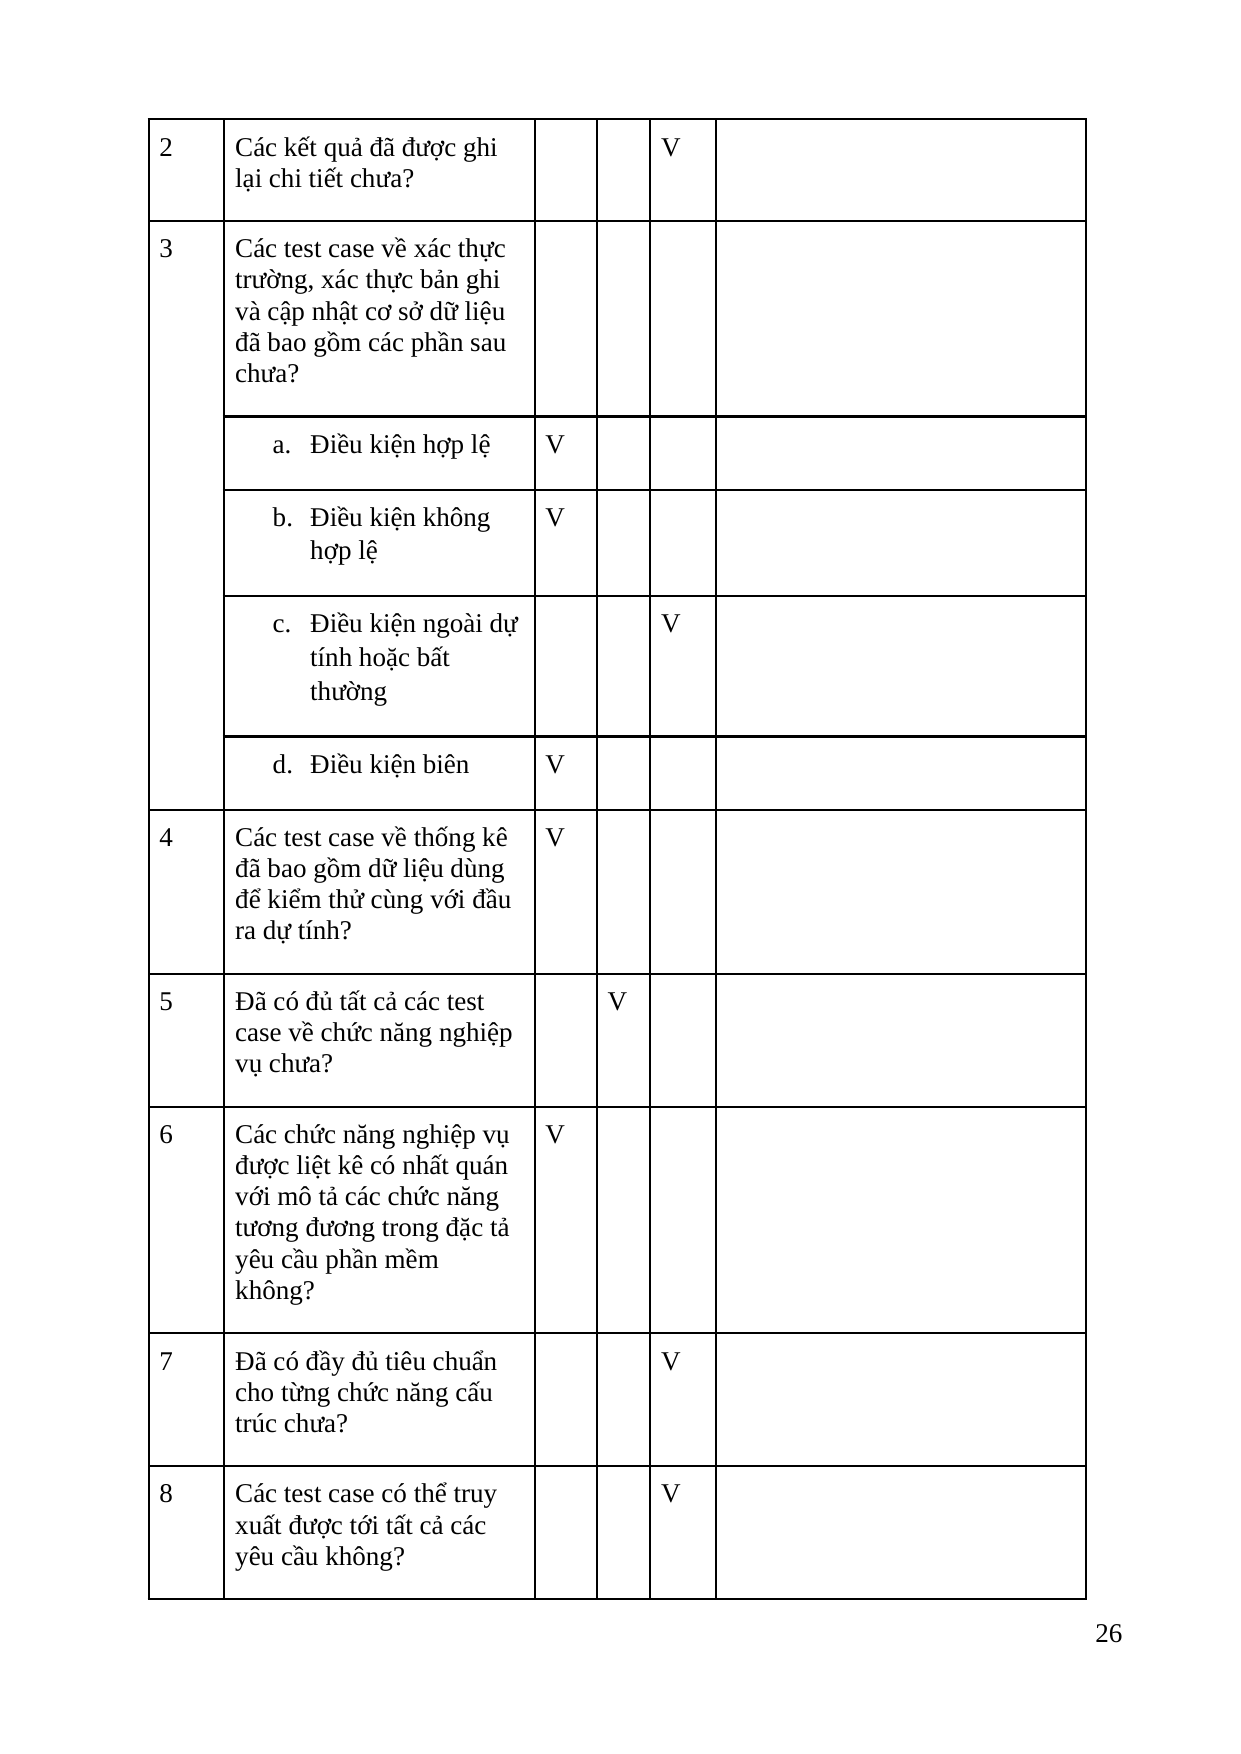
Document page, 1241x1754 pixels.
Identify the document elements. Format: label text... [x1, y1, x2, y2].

table_cell Các test case về thống kê đã bao gồm dữ liệu dùng để kiểm thử cùng với đầu ra dự tính? [225, 811, 534, 973]
table_cell [717, 1334, 1085, 1465]
table_cell V [598, 975, 649, 1106]
table_cell 6 [150, 1108, 223, 1332]
table_cell [717, 738, 1085, 808]
table_cell [717, 811, 1085, 973]
table_cell Các kết quả đã được ghi lại chi tiết chưa? [225, 120, 534, 220]
table_cell V [536, 811, 596, 973]
table_cell [536, 222, 596, 415]
table_cell [536, 1334, 596, 1465]
table_cell V [536, 418, 596, 488]
table_cell Điều kiện không hợp lệ [225, 491, 534, 595]
table_cell [717, 120, 1085, 220]
table_cell Điều kiện biên [225, 738, 534, 808]
table_cell Điều kiện ngoài dự tính hoặc bất thường [225, 597, 534, 735]
table_cell [536, 120, 596, 220]
table_cell [536, 1467, 596, 1598]
table_cell [717, 975, 1085, 1106]
table_cell Các chức năng nghiệp vụ được liệt kê có nhất quán với mô tả các chức năng tương đương trong đặc tả yêu cầu phần mềm không? [225, 1108, 534, 1332]
table_cell 2 [150, 120, 223, 220]
table_cell V [536, 1108, 596, 1332]
table_cell [717, 1467, 1085, 1598]
table_cell [651, 491, 715, 595]
table_cell [651, 418, 715, 488]
table_cell Điều kiện hợp lệ [225, 418, 534, 488]
table_cell [651, 738, 715, 808]
table_cell Đã có đầy đủ tiêu chuẩn cho từng chức năng cấu trúc chưa? [225, 1334, 534, 1465]
table_cell Các test case có thể truy xuất được tới tất cả các yêu cầu không? [225, 1467, 534, 1598]
table_cell [598, 222, 649, 415]
table_cell [717, 418, 1085, 488]
table_cell [717, 491, 1085, 595]
table_cell [651, 222, 715, 415]
table_cell 3 [150, 222, 223, 808]
table_cell Các test case về xác thực trường, xác thực bản ghi và cập nhật cơ sở dữ liệu đã bao gồm các phần sau chưa? [225, 222, 534, 415]
table_cell [717, 222, 1085, 415]
table_cell [598, 1108, 649, 1332]
table_cell Đã có đủ tất cả các test case về chức năng nghiệp vụ chưa? [225, 975, 534, 1106]
table_cell [717, 1108, 1085, 1332]
table_cell V [651, 597, 715, 735]
table_cell [536, 597, 596, 735]
table_cell [717, 597, 1085, 735]
table_cell [598, 120, 649, 220]
table_cell 8 [150, 1467, 223, 1598]
table_cell [651, 811, 715, 973]
table_cell [598, 491, 649, 595]
table_cell [598, 1467, 649, 1598]
table_cell V [536, 738, 596, 808]
table_cell V [651, 120, 715, 220]
table_cell [536, 975, 596, 1106]
table_cell 4 [150, 811, 223, 973]
table_cell [651, 975, 715, 1106]
table_cell 5 [150, 975, 223, 1106]
table_cell [598, 418, 649, 488]
table_cell [598, 811, 649, 973]
table_cell [651, 1108, 715, 1332]
table_cell [598, 1334, 649, 1465]
table_cell V [536, 491, 596, 595]
table_cell [598, 597, 649, 735]
table_cell V [651, 1334, 715, 1465]
table_cell 7 [150, 1334, 223, 1465]
table_cell [598, 738, 649, 808]
table_cell V [651, 1467, 715, 1598]
